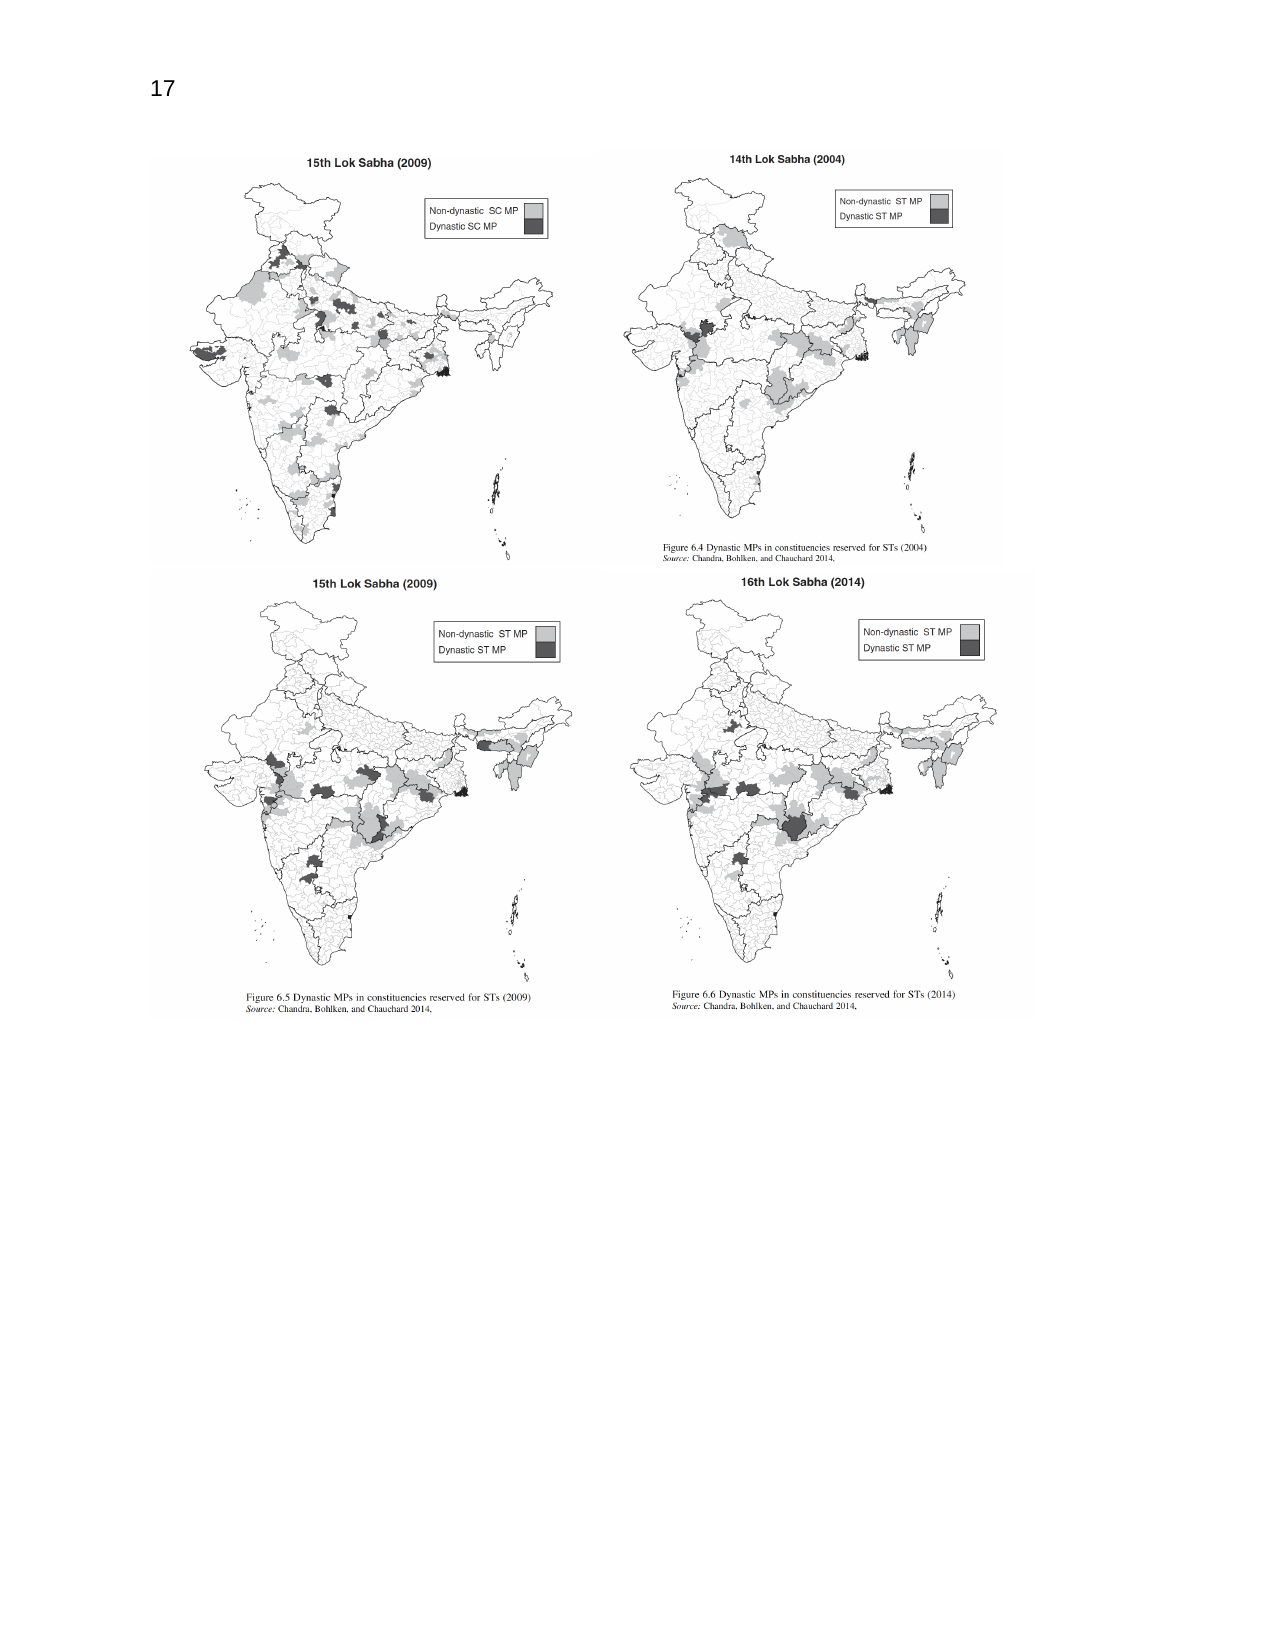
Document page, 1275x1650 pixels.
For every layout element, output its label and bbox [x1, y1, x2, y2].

picture [150, 569, 1036, 1018]
picture [150, 150, 1004, 566]
